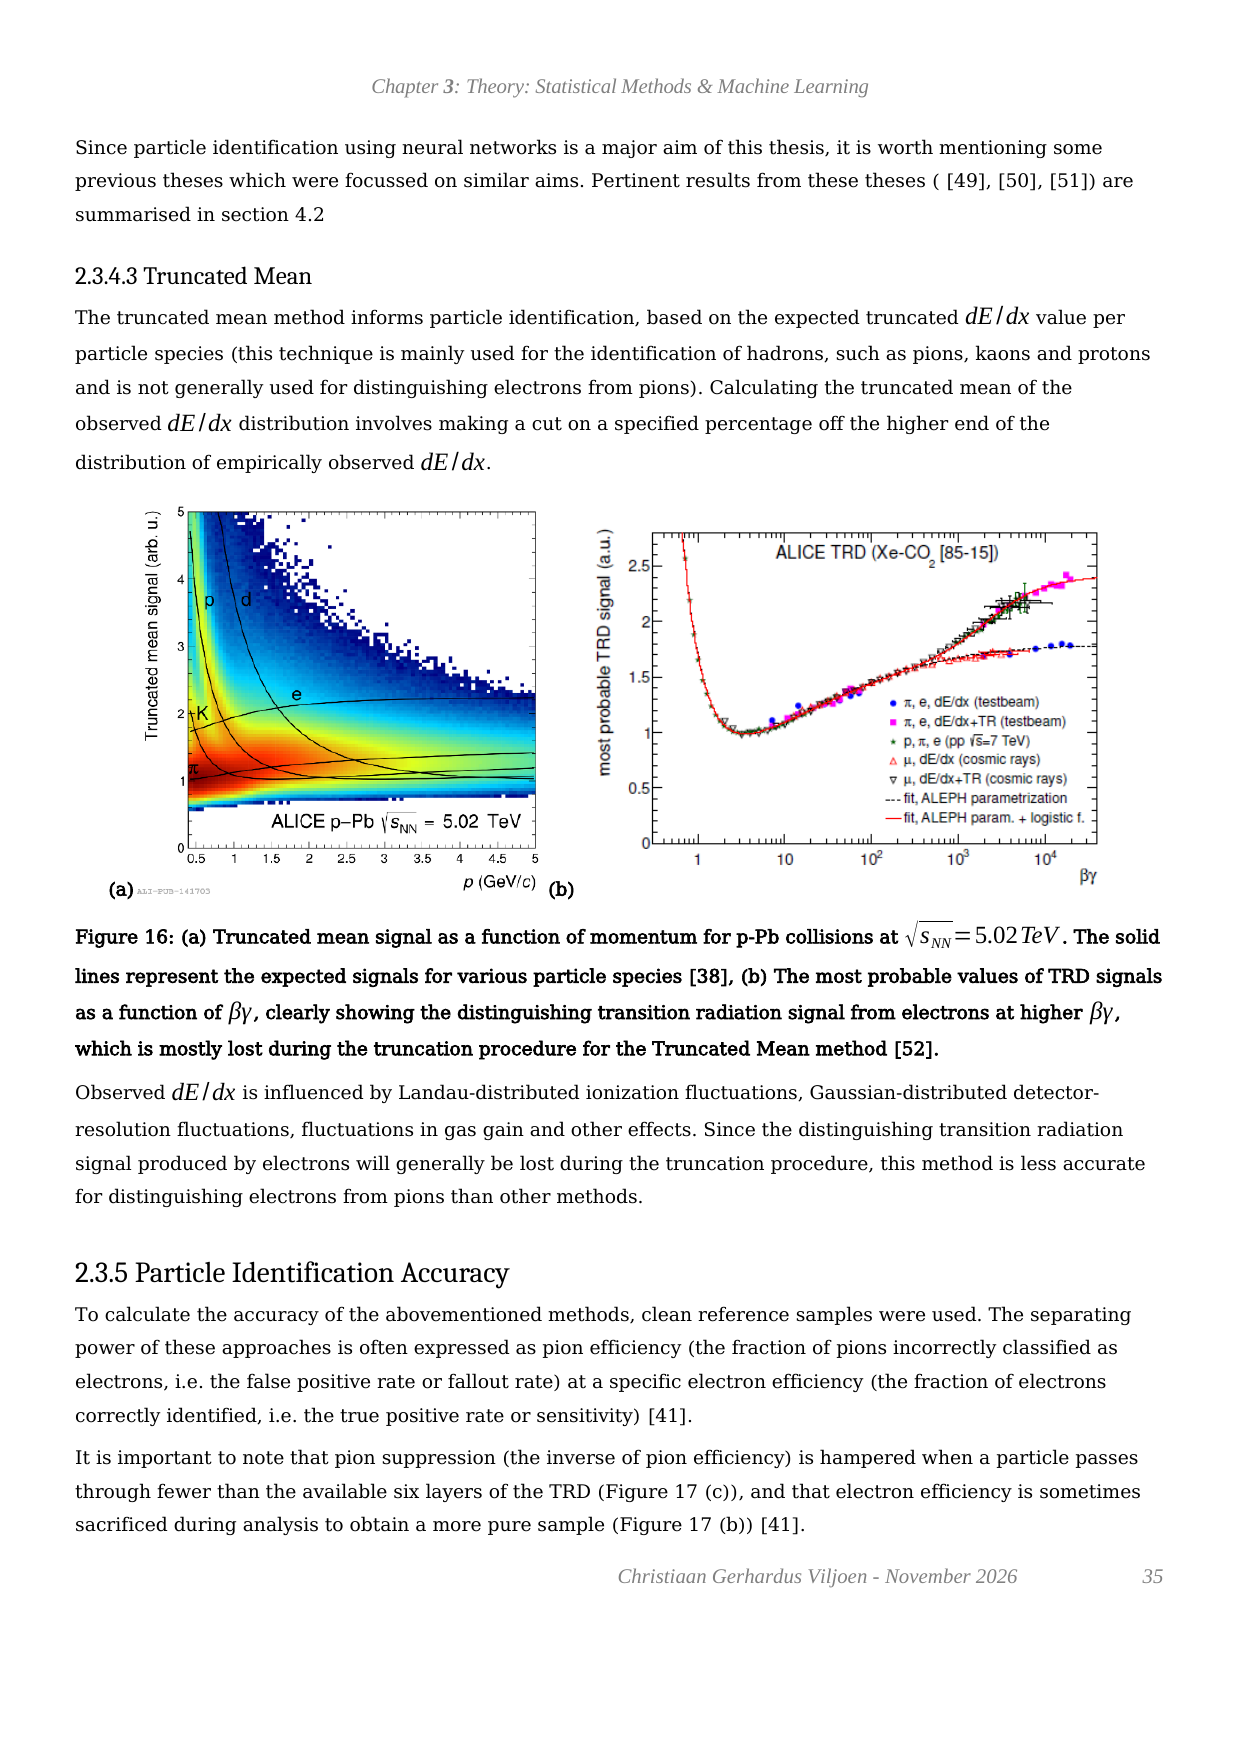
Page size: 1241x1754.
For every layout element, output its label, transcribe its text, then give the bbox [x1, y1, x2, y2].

text The truncated mean method informs particle identification, based on the expected truncated value per particle species (this technique is mainly used for the identification of hadrons, such as pions, kaons and protons and is not generally used for distinguishing electrons from pions). Calculating the truncated mean of the observed distribution involves making a cut on a specified percentage off the higher end of the distribution of empirically observed . [75, 303, 1165, 476]
text To calculate the accuracy of the abovementioned methods, clean reference samples were used. The separating power of these approaches is often expressed as pion efficiency (the fraction of pions incorrectly classified as electrons, i.e. the false positive rate or fallout rate) at a specific electron efficiency (the fraction of electrons correctly identified, i.e. the true positive rate or sensitivity) . [75, 1302, 1165, 1426]
picture [134, 495, 548, 896]
text It is important to note that pion suppression (the inverse of pion efficiency) is hampered when a particle passes through fewer than the available six layers of the TRD (Figure 17 (c)), and that electron efficiency is sometimes sacrificed during analysis to obtain a more pure sample (Figure 17 (b)) . [75, 1446, 1165, 1536]
picture [581, 506, 1133, 896]
text Observed is influenced by Landau-distributed ionization fluctuations, Gaussian-distributed detector-resolution fluctuations, fluctuations in gas gain and other effects. Since the distinguishing transition radiation signal produced by electrons will generally be lost during the truncation procedure, this method is less accurate for distinguishing electrons from pions than other methods. [75, 1079, 1165, 1207]
subtitle Truncated Mean [75, 262, 1165, 290]
text Figure 16: (a) Truncated mean signal as a function of momentum for p-Pb collisions at . The solid lines represent the expected signals for various particle species , (b) The most probable values of TRD signals as a function of , clearly showing the distinguishing transition radiation signal from electrons at higher , which is mostly lost during the truncation procedure for the Truncated Mean method . [75, 919, 1165, 1059]
text Since particle identification using neural networks is a major aim of this thesis, it is worth mentioning some previous theses which were focussed on similar aims. Pertinent results from these theses (, , ) are summarised in section 4.2 [75, 135, 1165, 225]
subtitle Particle Identification Accuracy [75, 1256, 1165, 1290]
